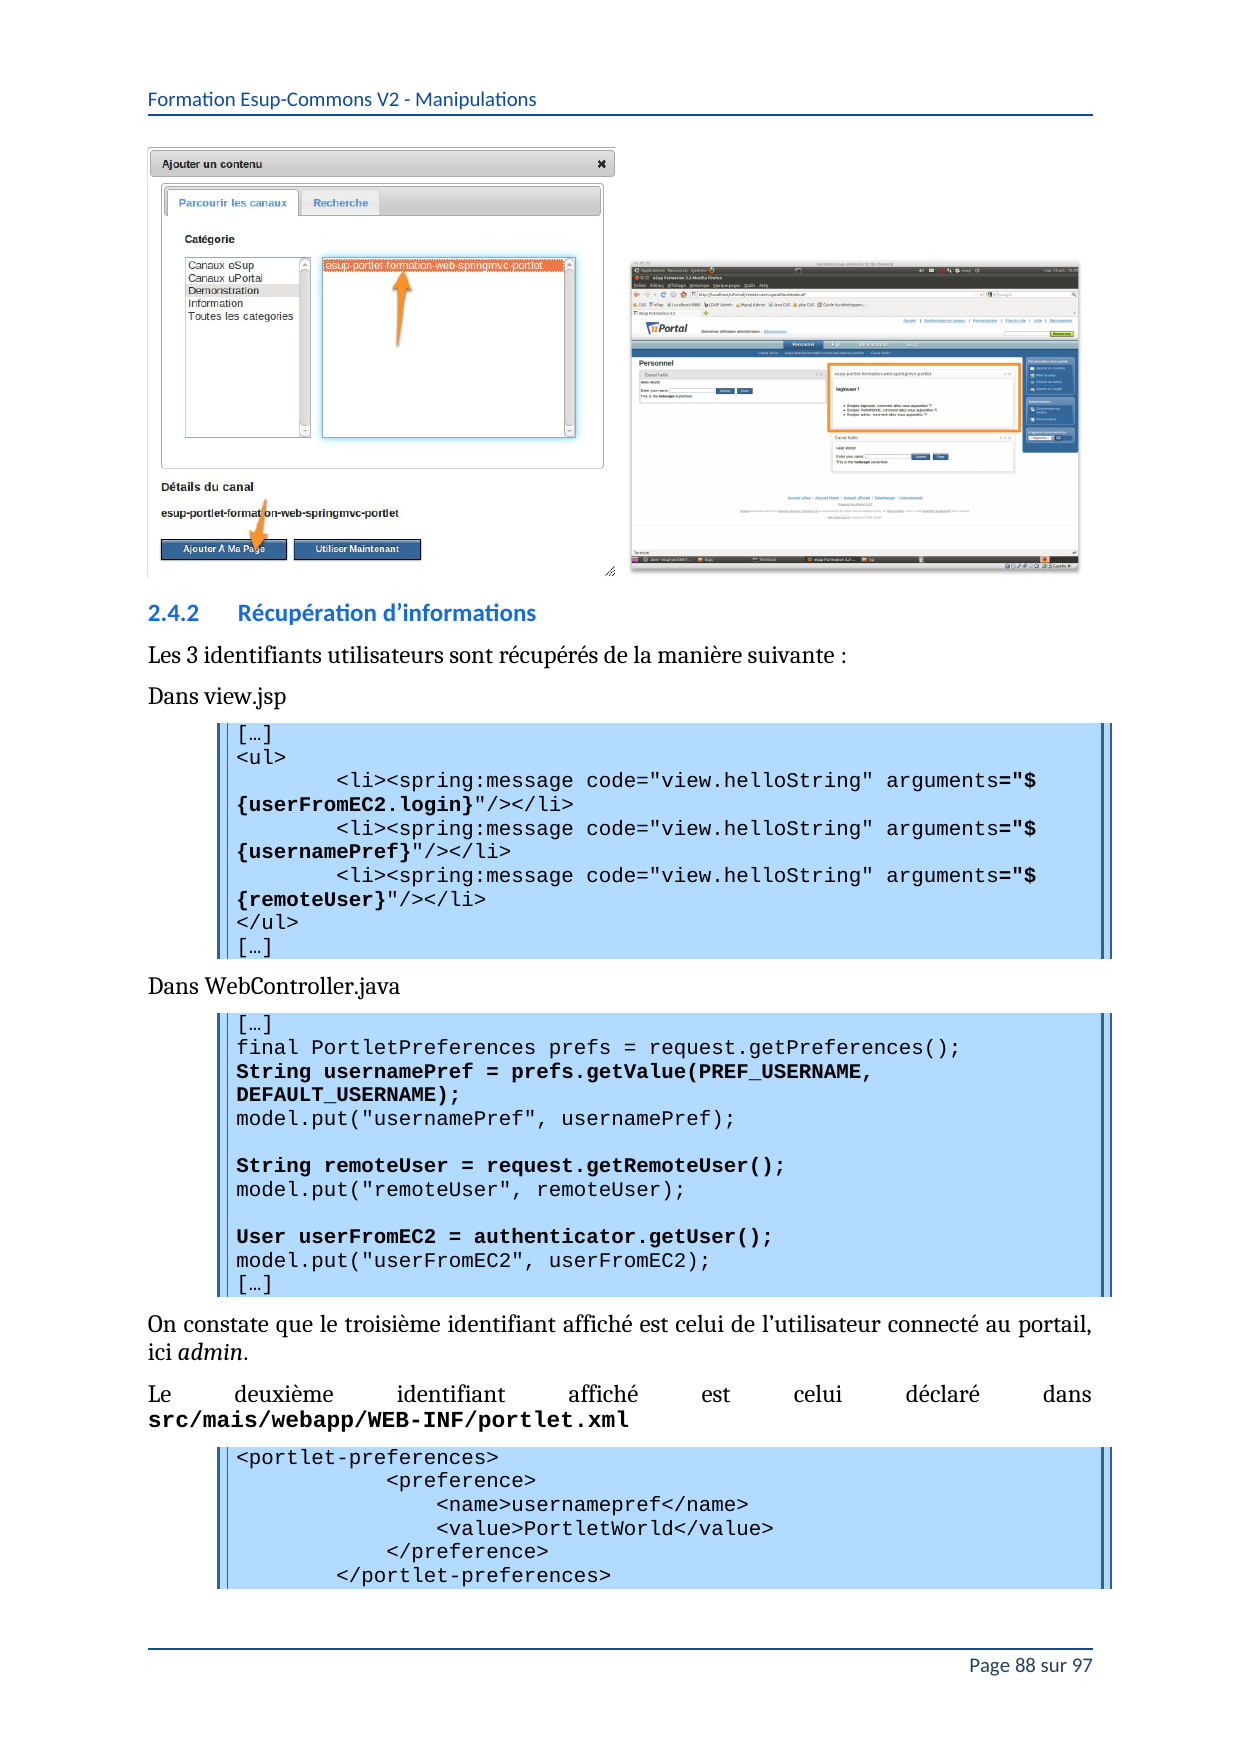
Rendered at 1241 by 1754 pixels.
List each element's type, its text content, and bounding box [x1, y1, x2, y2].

text </portlet-preferences> [228, 1565, 1101, 1589]
text </preference> [228, 1541, 1101, 1565]
text String remoteUser = request.getRemoteUser(); [228, 1155, 1101, 1179]
text model.put("usernamePref", usernamePref); [228, 1108, 1101, 1132]
subtitle Récupération d’informations [148, 598, 1093, 628]
text <li><spring:message code="view.helloString" arguments="${usernamePref}"/></li> [228, 818, 1101, 865]
text […] [228, 723, 1101, 747]
text <name>usernamepref</name> [228, 1494, 1101, 1518]
text <value>PortletWorld</value> [228, 1518, 1101, 1541]
picture [626, 258, 1084, 577]
text […] [228, 1273, 1101, 1297]
text <li><spring:message code="view.helloString" arguments="${remoteUser}"/></li> [228, 865, 1101, 912]
text User userFromEC2 = authenticator.getUser(); [228, 1226, 1101, 1250]
text Dans WebController.java [148, 972, 1093, 1001]
text String usernamePref = prefs.getValue(PREF_USERNAME, DEFAULT_USERNAME); [228, 1061, 1101, 1108]
text final PortletPreferences prefs = request.getPreferences(); [228, 1037, 1101, 1061]
text […] [228, 1013, 1101, 1037]
text <preference> [228, 1470, 1101, 1494]
text Le deuxième identifiant affiché est celui déclaré dans src/mais/webapp/WEB-INF/portlet.xml [148, 1379, 1093, 1434]
text <portlet-preferences> [228, 1447, 1101, 1470]
text <li><spring:message code="view.helloString" arguments="${userFromEC2.login}"/></li> [228, 770, 1101, 818]
text model.put("remoteUser", remoteUser); [228, 1179, 1101, 1202]
picture [147, 147, 616, 577]
text <ul> [228, 747, 1101, 770]
text Les 3 identifiants utilisateurs sont récupérés de la manière suivante : [148, 641, 1093, 669]
text On constate que le troisième identifiant affiché est celui de l’utilisateur connecté au portail, ici admin. [148, 1309, 1093, 1367]
text </ul> [228, 912, 1101, 936]
text model.put("userFromEC2", userFromEC2); [228, 1250, 1101, 1273]
text […] [228, 936, 1101, 959]
text Dans view.jsp [148, 682, 1093, 711]
